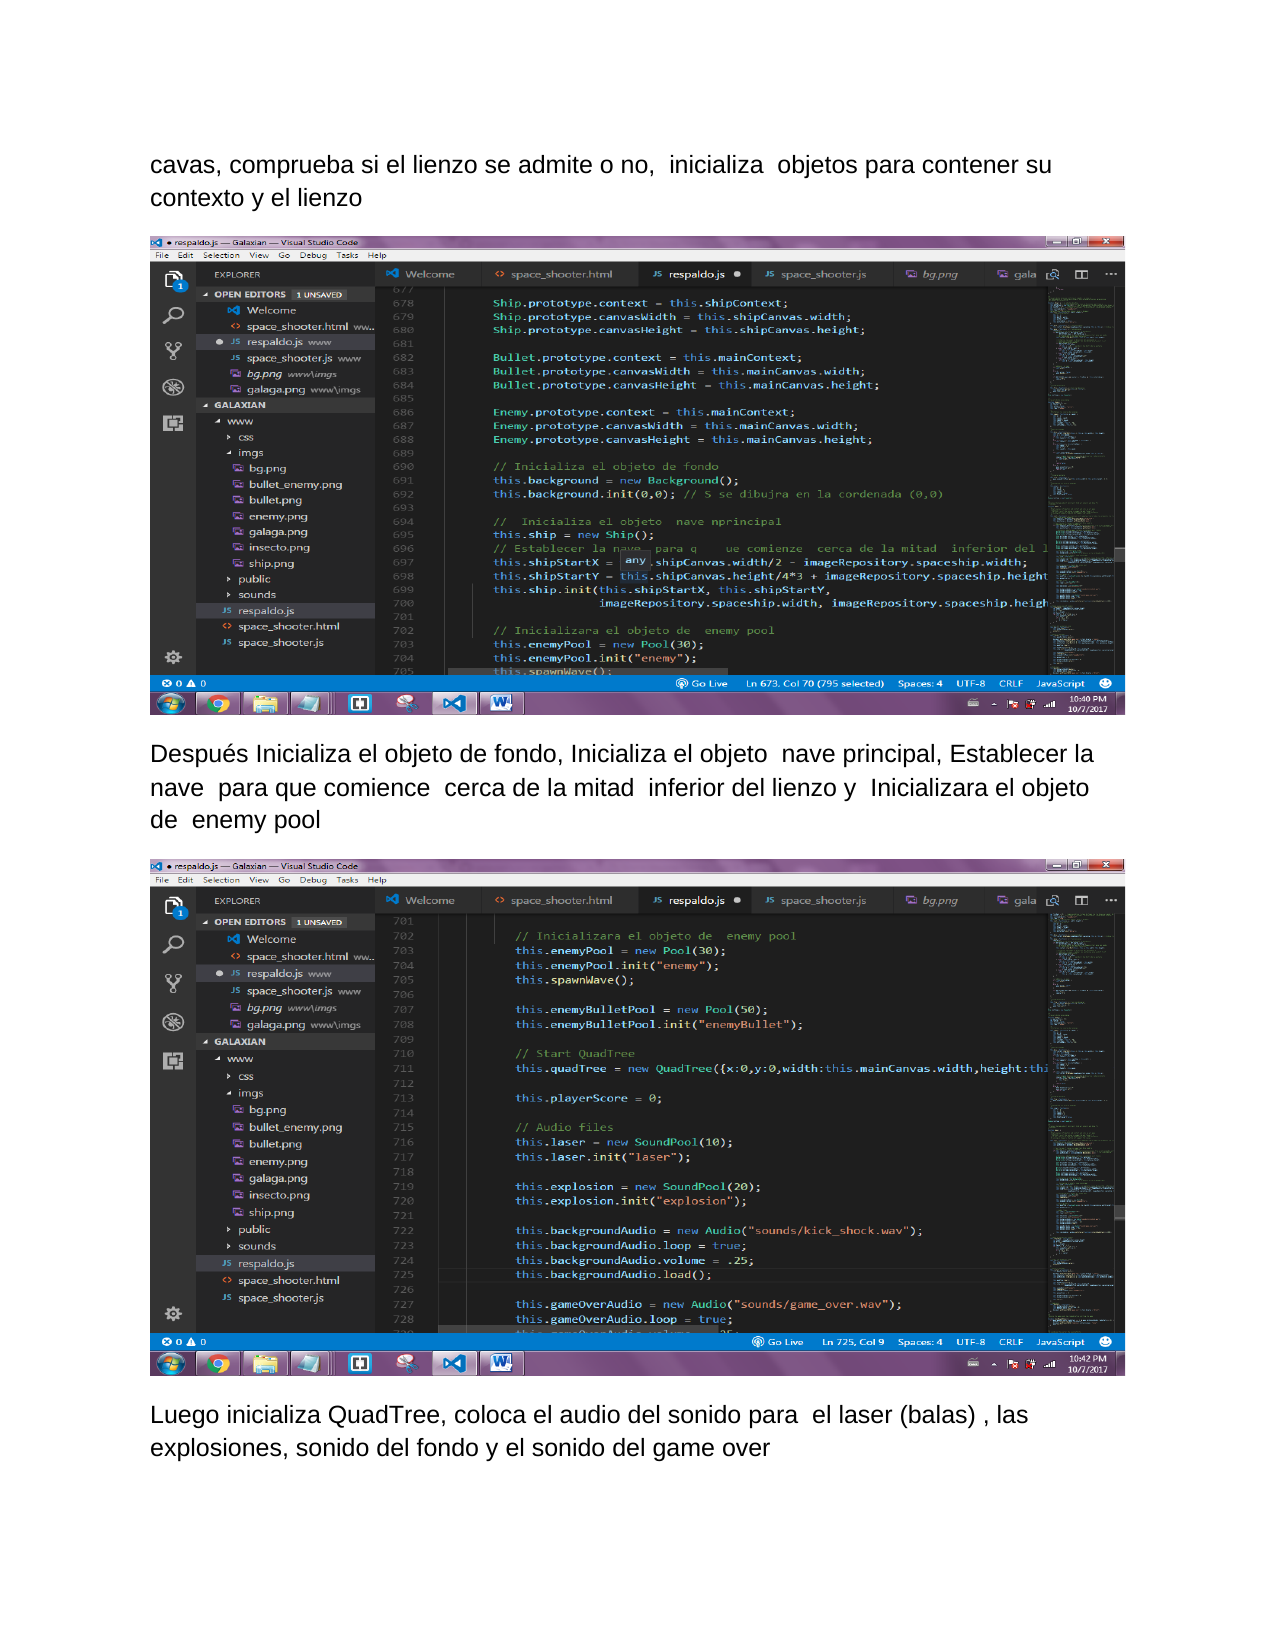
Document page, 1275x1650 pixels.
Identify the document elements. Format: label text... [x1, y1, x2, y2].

picture [150, 859, 1126, 1376]
picture [150, 236, 1126, 715]
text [150, 150, 1125, 212]
text Después Inicializa el objeto de fondo, Inicializa el objeto nave principal, Establecer la nave para que comience cerca de la mitad inferior del lienzo y Inicializara el objeto de enemy pool [150, 739, 1125, 834]
text Luego inicializa QuadTree, coloca el audio del sonido para el laser (balas) , las explosiones, sonido del fondo y el sonido del game over [150, 1400, 1125, 1462]
